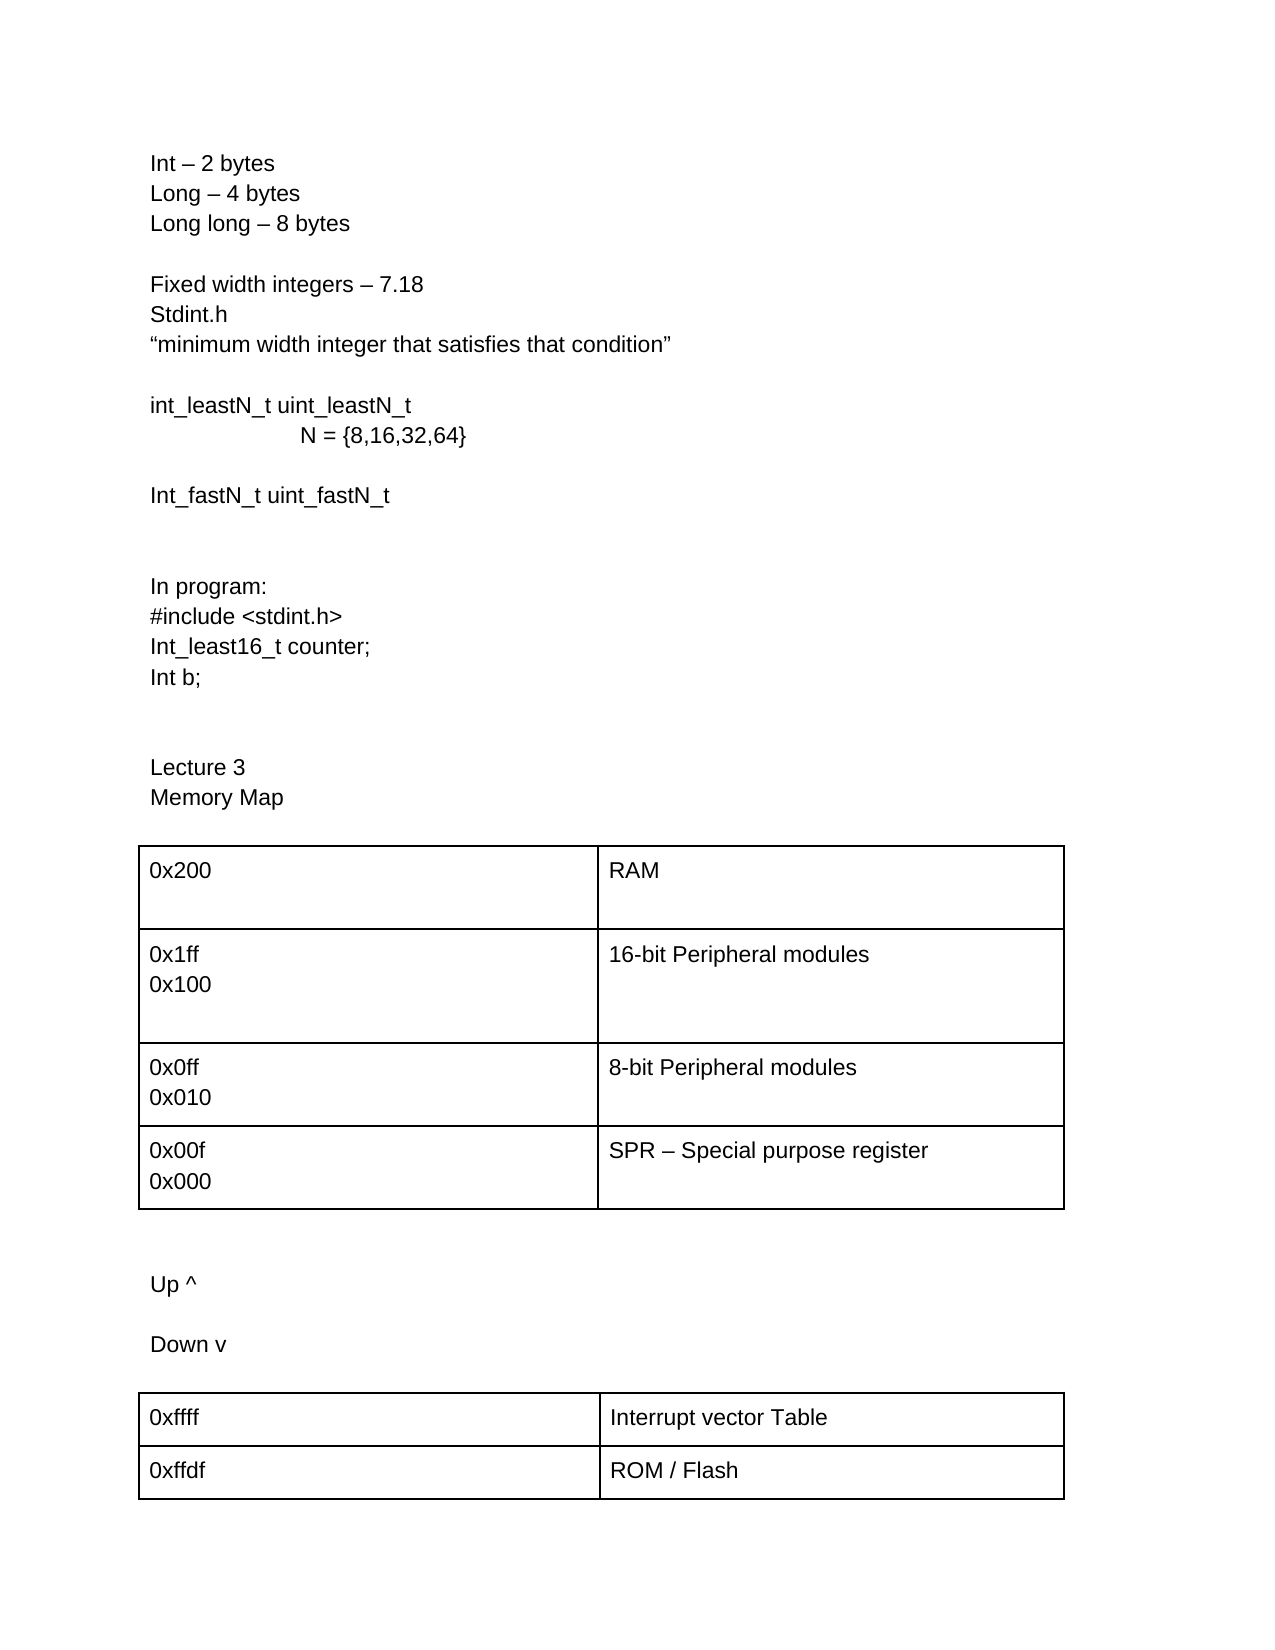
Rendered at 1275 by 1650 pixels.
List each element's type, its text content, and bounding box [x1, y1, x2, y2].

text int_leastN_t uint_leastN_t [150, 392, 1125, 418]
text Down v [150, 1331, 1125, 1358]
table_cell 8-bit Peripheral modules [599, 1044, 1063, 1125]
table_cell SPR – Special purpose register [599, 1127, 1063, 1208]
text In program: [150, 573, 1125, 599]
text Lecture 3 [150, 754, 1125, 781]
text Long – 4 bytes [150, 180, 1125, 207]
text #include <stdint.h> [150, 603, 1125, 629]
text N = {8,16,32,64} [150, 422, 1125, 448]
table_cell ROM / Flash [601, 1447, 1063, 1498]
text “minimum width integer that satisfies that condition” [150, 331, 1125, 358]
text Up ^ [150, 1271, 1125, 1297]
table_cell 0x00f 0x000 [140, 1127, 597, 1208]
table_header 0xffff [140, 1394, 599, 1445]
table_header Interrupt vector Table [601, 1394, 1063, 1445]
table_header RAM [599, 847, 1063, 928]
text Long long – 8 bytes [150, 210, 1125, 237]
text Int b; [150, 663, 1125, 690]
table_header 0x200 [140, 847, 597, 928]
table_cell 0x1ff 0x100 [140, 930, 597, 1042]
table_cell 0xffdf [140, 1447, 599, 1498]
table_cell 16-bit Peripheral modules [599, 930, 1063, 1042]
text Fixed width integers – 7.18 [150, 271, 1125, 297]
table_cell 0x0ff 0x010 [140, 1044, 597, 1125]
text Int – 2 bytes [150, 150, 1125, 176]
text Int_least16_t counter; [150, 633, 1125, 660]
text Memory Map [150, 784, 1125, 811]
text Int_fastN_t uint_fastN_t [150, 482, 1125, 509]
text Stdint.h [150, 301, 1125, 327]
